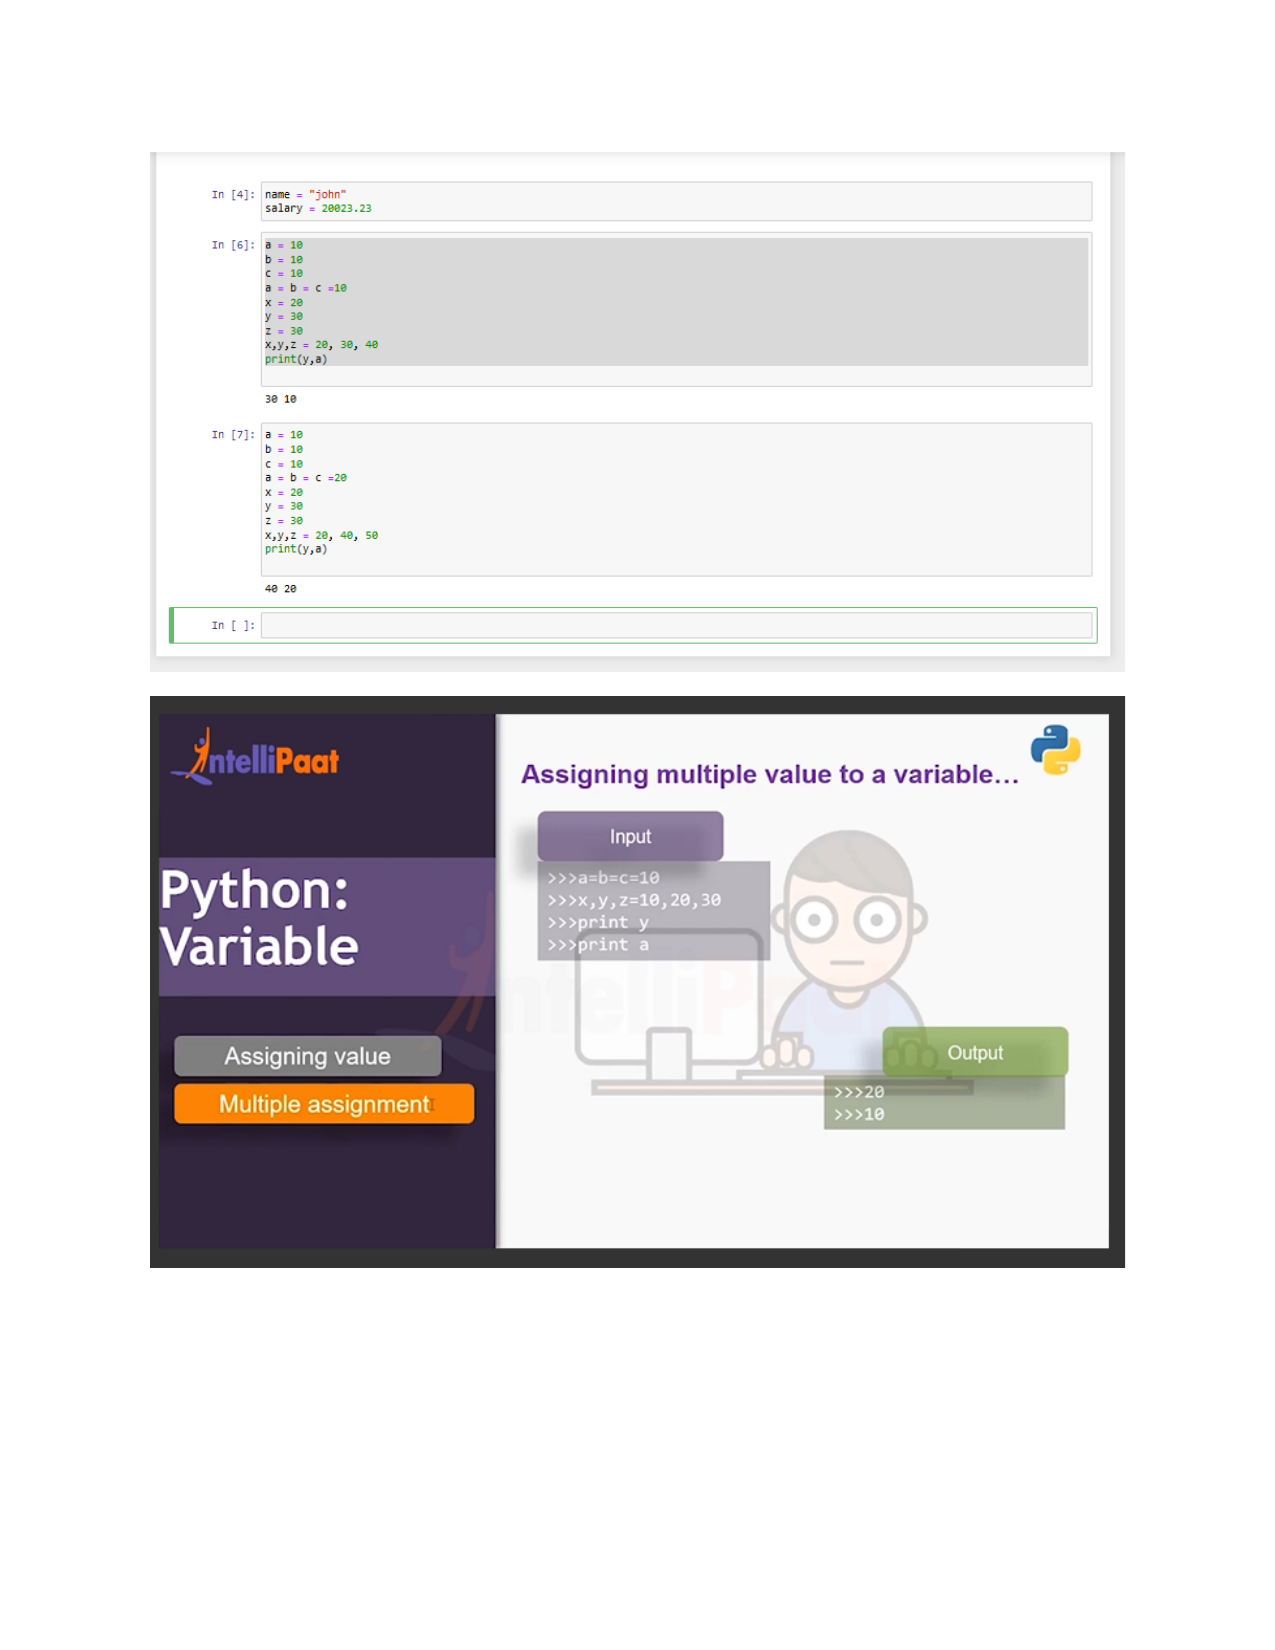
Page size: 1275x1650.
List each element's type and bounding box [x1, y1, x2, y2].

picture [150, 696, 1125, 1268]
picture [150, 150, 1125, 672]
